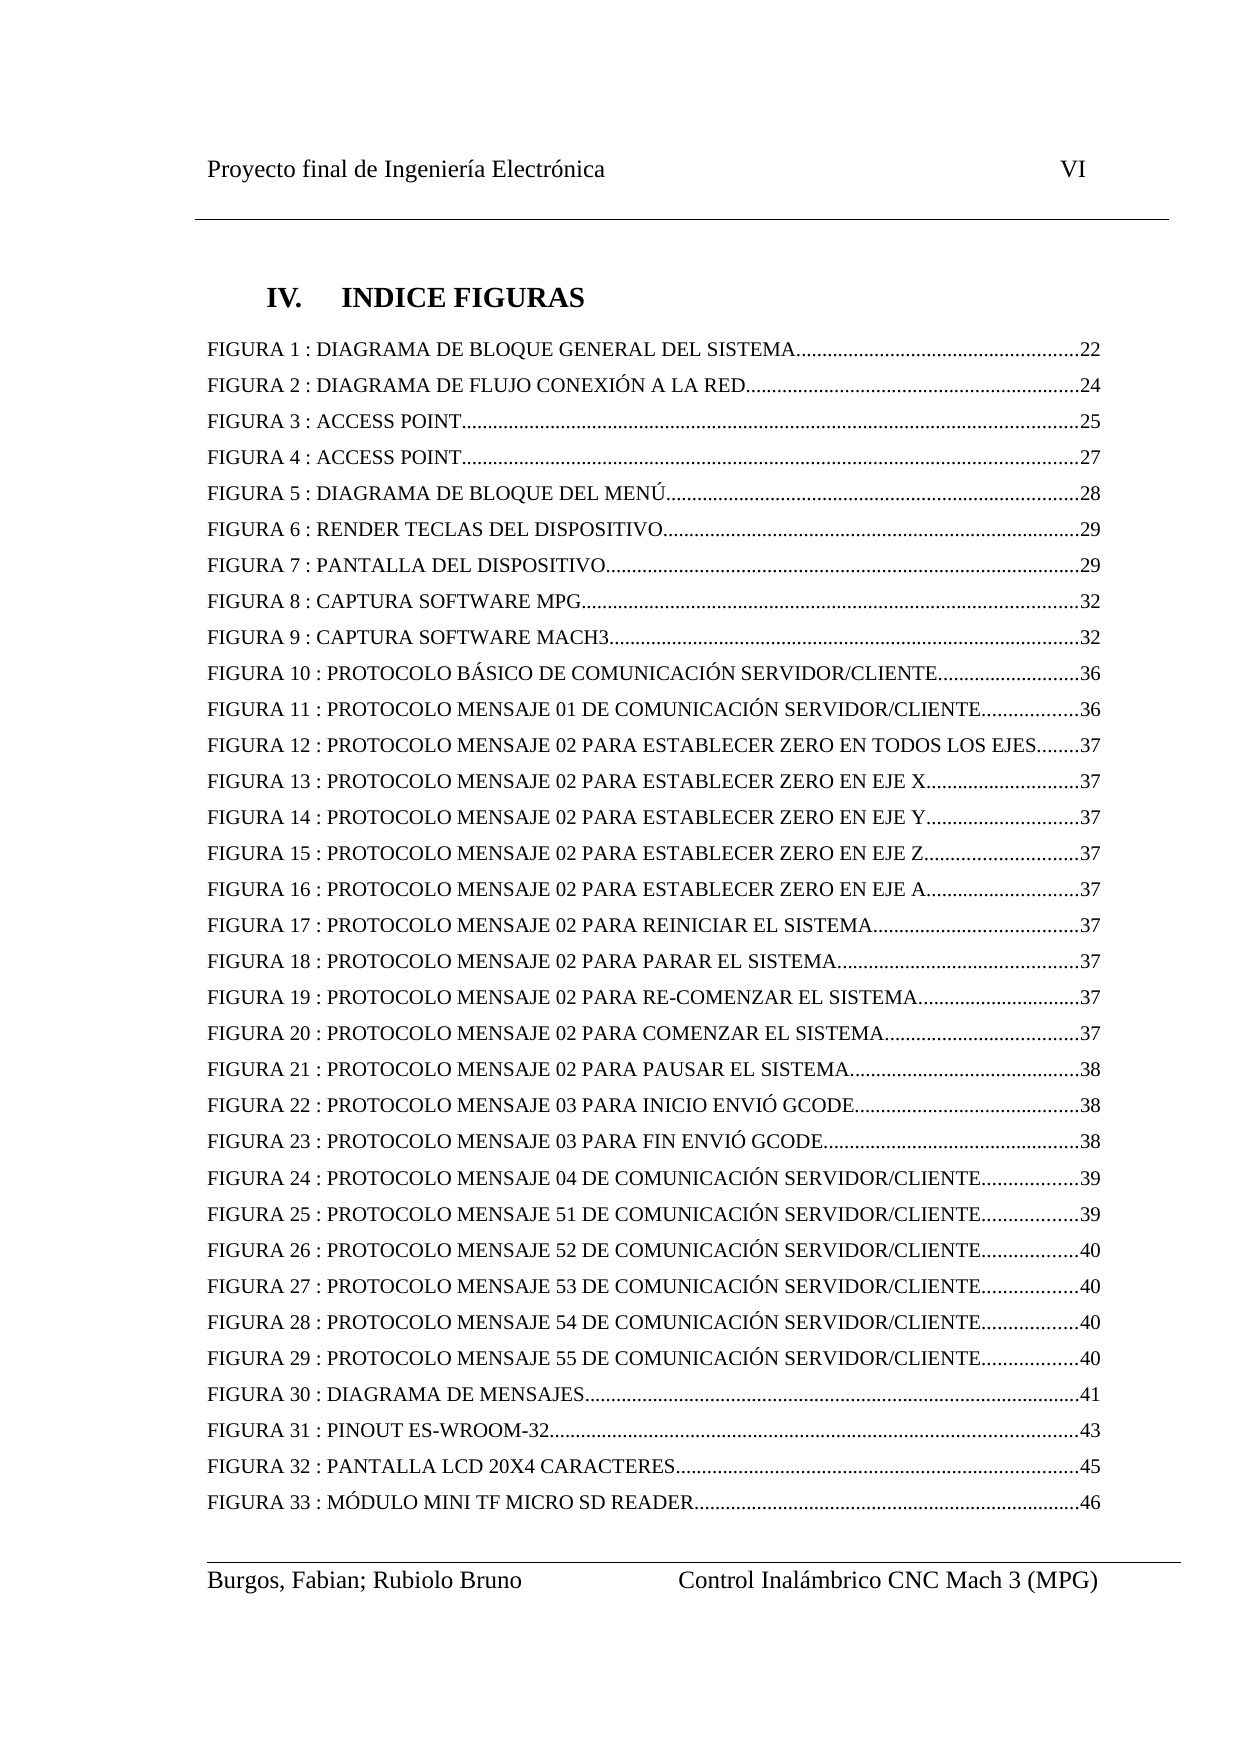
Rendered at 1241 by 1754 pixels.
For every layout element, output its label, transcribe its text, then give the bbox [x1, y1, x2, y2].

text Figura 15 : Protocolo mensaje 02 para establecer zero en eje Z. 37 [207, 841, 1181, 865]
text Figura 19 : Protocolo mensaje 02 para re-comenzar el sistema. 37 [207, 985, 1181, 1009]
text Figura 22 : Protocolo mensaje 03 para inicio envió gcode. 38 [207, 1093, 1181, 1117]
text Figura 1 : Diagrama de bloque general del sistema. 22 [207, 336, 1181, 361]
text Figura 10 : Protocolo básico de comunicación servidor/cliente. 36 [207, 661, 1181, 685]
text Figura 27 : Protocolo mensaje 53 de comunicación servidor/cliente. 40 [207, 1273, 1181, 1298]
text Figura 18 : Protocolo mensaje 02 para parar el sistema. 37 [207, 949, 1181, 973]
text Figura 3 : Access Point. 25 [207, 408, 1181, 433]
text Figura 20 : Protocolo mensaje 02 para comenzar el sistema. 37 [207, 1021, 1181, 1045]
text Figura 16 : Protocolo mensaje 02 para establecer zero en eje A. 37 [207, 877, 1181, 901]
text Figura 23 : Protocolo mensaje 03 para fin envió gcode. 38 [207, 1129, 1181, 1153]
text Figura 30 : Diagrama de mensajes. 41 [207, 1382, 1181, 1406]
text Figura 7 : Pantalla del dispositivo. 29 [207, 553, 1181, 577]
text Figura 21 : Protocolo mensaje 02 para pausar el sistema. 38 [207, 1057, 1181, 1081]
text Figura 24 : Protocolo mensaje 04 de comunicación servidor/cliente. 39 [207, 1165, 1181, 1189]
text Figura 26 : Protocolo mensaje 52 de comunicación servidor/cliente. 40 [207, 1237, 1181, 1262]
text Figura 25 : Protocolo mensaje 51 de comunicación servidor/cliente. 39 [207, 1201, 1181, 1226]
text Figura 17 : Protocolo mensaje 02 para reiniciar el sistema. 37 [207, 913, 1181, 937]
text Figura 33 : Módulo Mini TF Micro SD Reader. 46 [207, 1490, 1181, 1514]
text Figura 29 : Protocolo mensaje 55 de comunicación servidor/cliente. 40 [207, 1346, 1181, 1370]
text Figura 31 : PinOut ES-WROOM-32. 43 [207, 1418, 1181, 1442]
subtitle INDICE FIGURAS [266, 280, 1181, 313]
text Figura 28 : Protocolo mensaje 54 de comunicación servidor/cliente. 40 [207, 1309, 1181, 1334]
text Figura 32 : Pantalla LCD 20X4 caracteres. 45 [207, 1454, 1181, 1478]
text Figura 8 : Captura software MPG. 32 [207, 589, 1181, 613]
text Figura 14 : Protocolo mensaje 02 para establecer zero en eje Y. 37 [207, 805, 1181, 829]
text Figura 9 : Captura software MACH3. 32 [207, 625, 1181, 649]
text Figura 5 : Diagrama de bloque del menú. 28 [207, 481, 1181, 505]
text Figura 13 : Protocolo mensaje 02 para establecer zero en eje X. 37 [207, 769, 1181, 793]
text Figura 6 : Render teclas del dispositivo. 29 [207, 517, 1181, 541]
text Figura 12 : Protocolo mensaje 02 para establecer zero en todos los ejes. 37 [207, 733, 1181, 757]
text Figura 11 : Protocolo mensaje 01 de comunicación servidor/cliente. 36 [207, 697, 1181, 721]
text Figura 4 : Access Point. 27 [207, 444, 1181, 469]
text Figura 2 : Diagrama de flujo conexión a la red. 24 [207, 372, 1181, 397]
